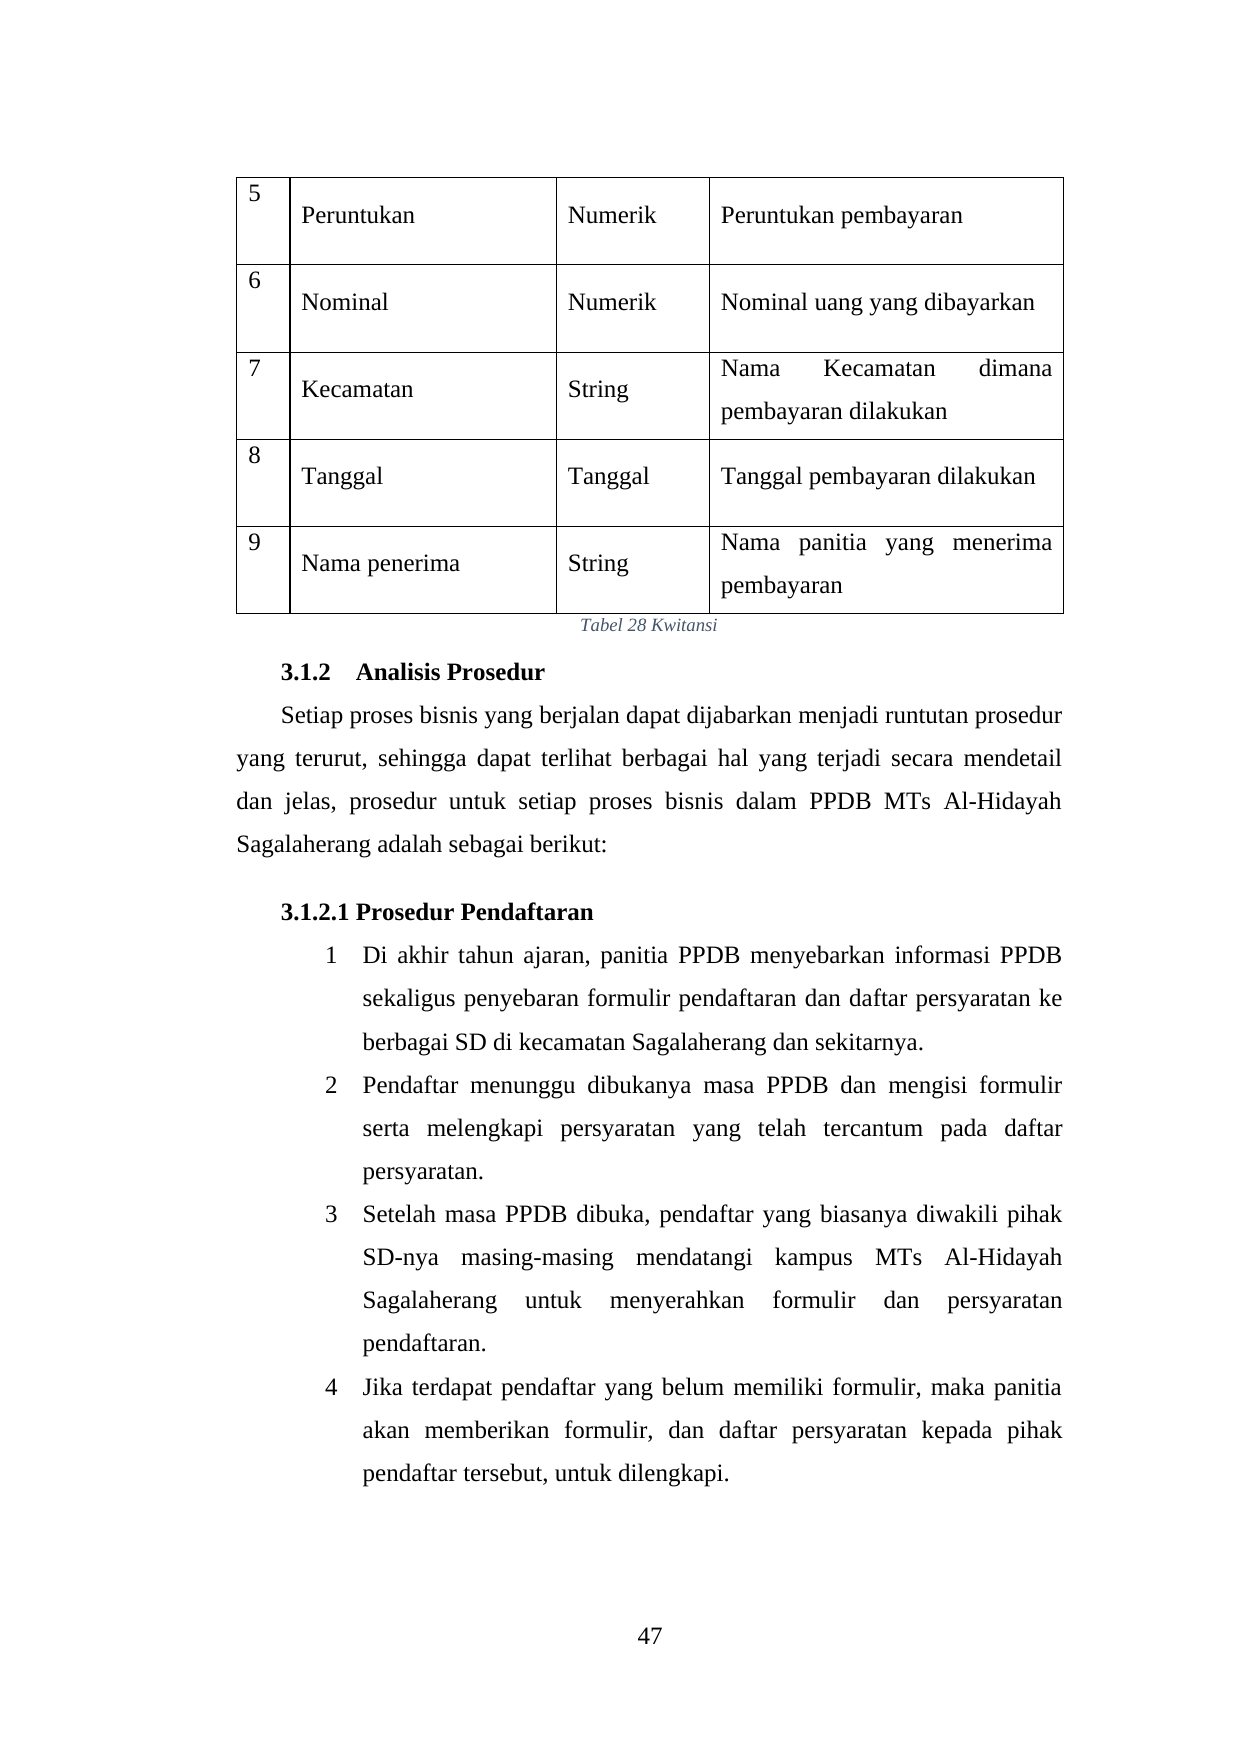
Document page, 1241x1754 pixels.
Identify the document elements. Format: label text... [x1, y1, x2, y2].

table_cell Numerik [557, 265, 709, 352]
list Jika terdapat pendaftar yang belum memiliki formulir, maka panitia akan memberikan formulir, dan daftar persyaratan kepada pihak pendaftar tersebut, untuk dilengkapi. [325, 1372, 1063, 1487]
text Setiap proses bisnis yang berjalan dapat dijabarkan menjadi runtutan prosedur yang terurut, sehingga dapat terlihat berbagai hal yang terjadi secara mendetail dan jelas, prosedur untuk setiap proses bisnis dalam PPDB MTs Al-Hidayah Sagalaherang adalah sebagai berikut: [236, 700, 1063, 858]
table_cell String [557, 353, 709, 439]
table_cell [237, 440, 289, 526]
table_cell Nominal uang yang dibayarkan [710, 265, 1063, 352]
table_cell Peruntukan [291, 178, 556, 264]
table_cell [237, 527, 289, 613]
list Pendaftar menunggu dibukanya masa PPDB dan mengisi formulir serta melengkapi persyaratan yang telah tercantum pada daftar persyaratan. [325, 1070, 1063, 1185]
subtitle Analisis Prosedur [281, 657, 1063, 685]
table_cell Nama penerima [291, 527, 556, 613]
table_cell Numerik [557, 178, 709, 264]
table_cell Kecamatan [291, 353, 556, 439]
table_cell Tanggal [291, 440, 556, 526]
table_cell [237, 178, 289, 264]
table_cell Tanggal [557, 440, 709, 526]
table_cell Nama panitia yang menerima pembayaran [710, 527, 1063, 613]
text Tabel 28 Kwitansi [236, 614, 1063, 636]
table_cell [237, 353, 289, 439]
table_cell Peruntukan pembayaran [710, 178, 1063, 264]
subtitle Prosedur Pendaftaran [281, 897, 1063, 926]
list Di akhir tahun ajaran, panitia PPDB menyebarkan informasi PPDB sekaligus penyebaran formulir pendaftaran dan daftar persyaratan ke berbagai SD di kecamatan Sagalaherang dan sekitarnya. [325, 940, 1063, 1055]
list Setelah masa PPDB dibuka, pendaftar yang biasanya diwakili pihak SD-nya masing-masing mendatangi kampus MTs Al-Hidayah Sagalaherang untuk menyerahkan formulir dan persyaratan pendaftaran. [325, 1199, 1063, 1357]
table_cell Nominal [291, 265, 556, 352]
table_cell String [557, 527, 709, 613]
table_cell [237, 265, 289, 352]
table_cell Tanggal pembayaran dilakukan [710, 440, 1063, 526]
table_cell Nama Kecamatan dimana pembayaran dilakukan [710, 353, 1063, 439]
